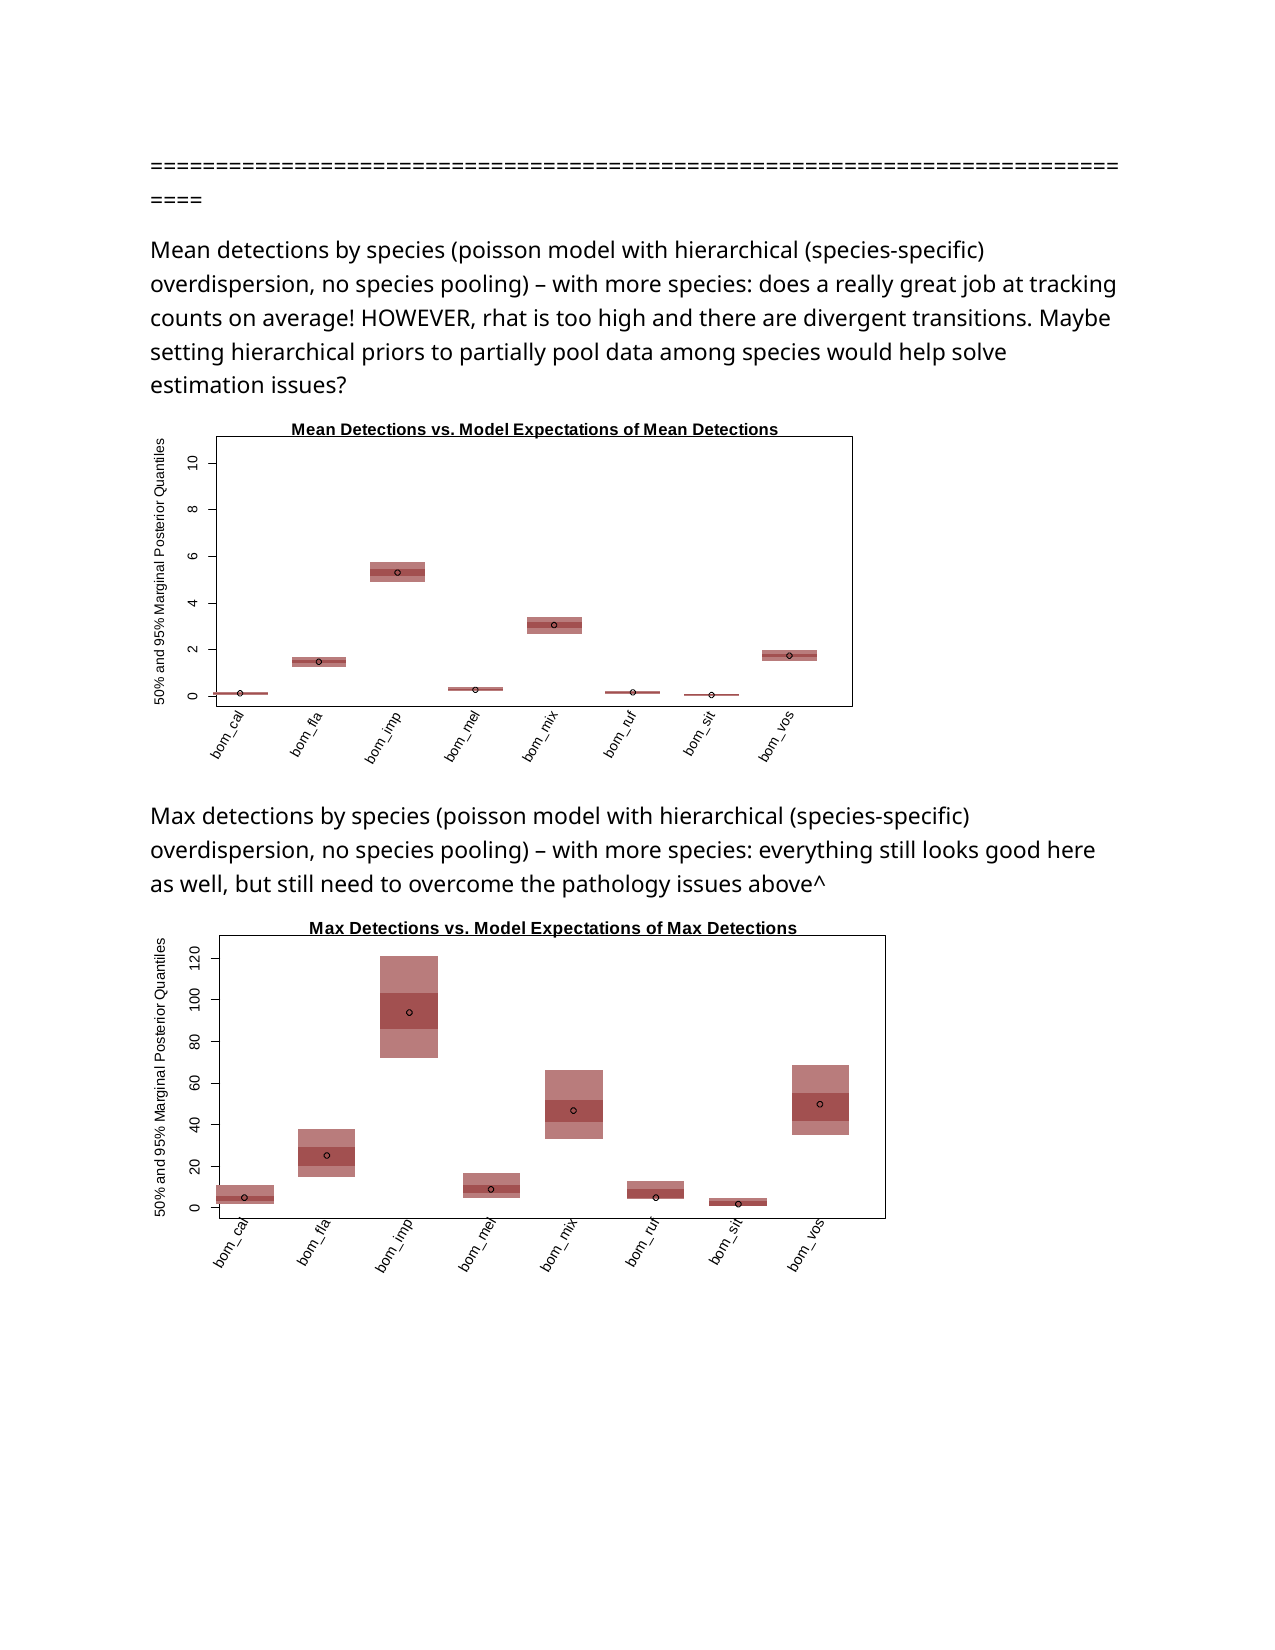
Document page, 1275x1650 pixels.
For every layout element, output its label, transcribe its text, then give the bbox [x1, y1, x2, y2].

text Mean detections by species (poisson model with hierarchical (species-specific) overdispersion, no species pooling) – with more species: does a really great job at tracking counts on average! HOWEVER, rhat is too high and there are divergent transitions. Maybe setting hierarchical priors to partially pool data among species would help solve estimation issues? [150, 234, 1125, 400]
text ============================================================================== [150, 150, 1125, 215]
text Max detections by species (poisson model with hierarchical (species-specific) overdispersion, no species pooling) – with more species: everything still looks good here as well, but still need to overcome the pathology issues above^ [150, 800, 1125, 899]
